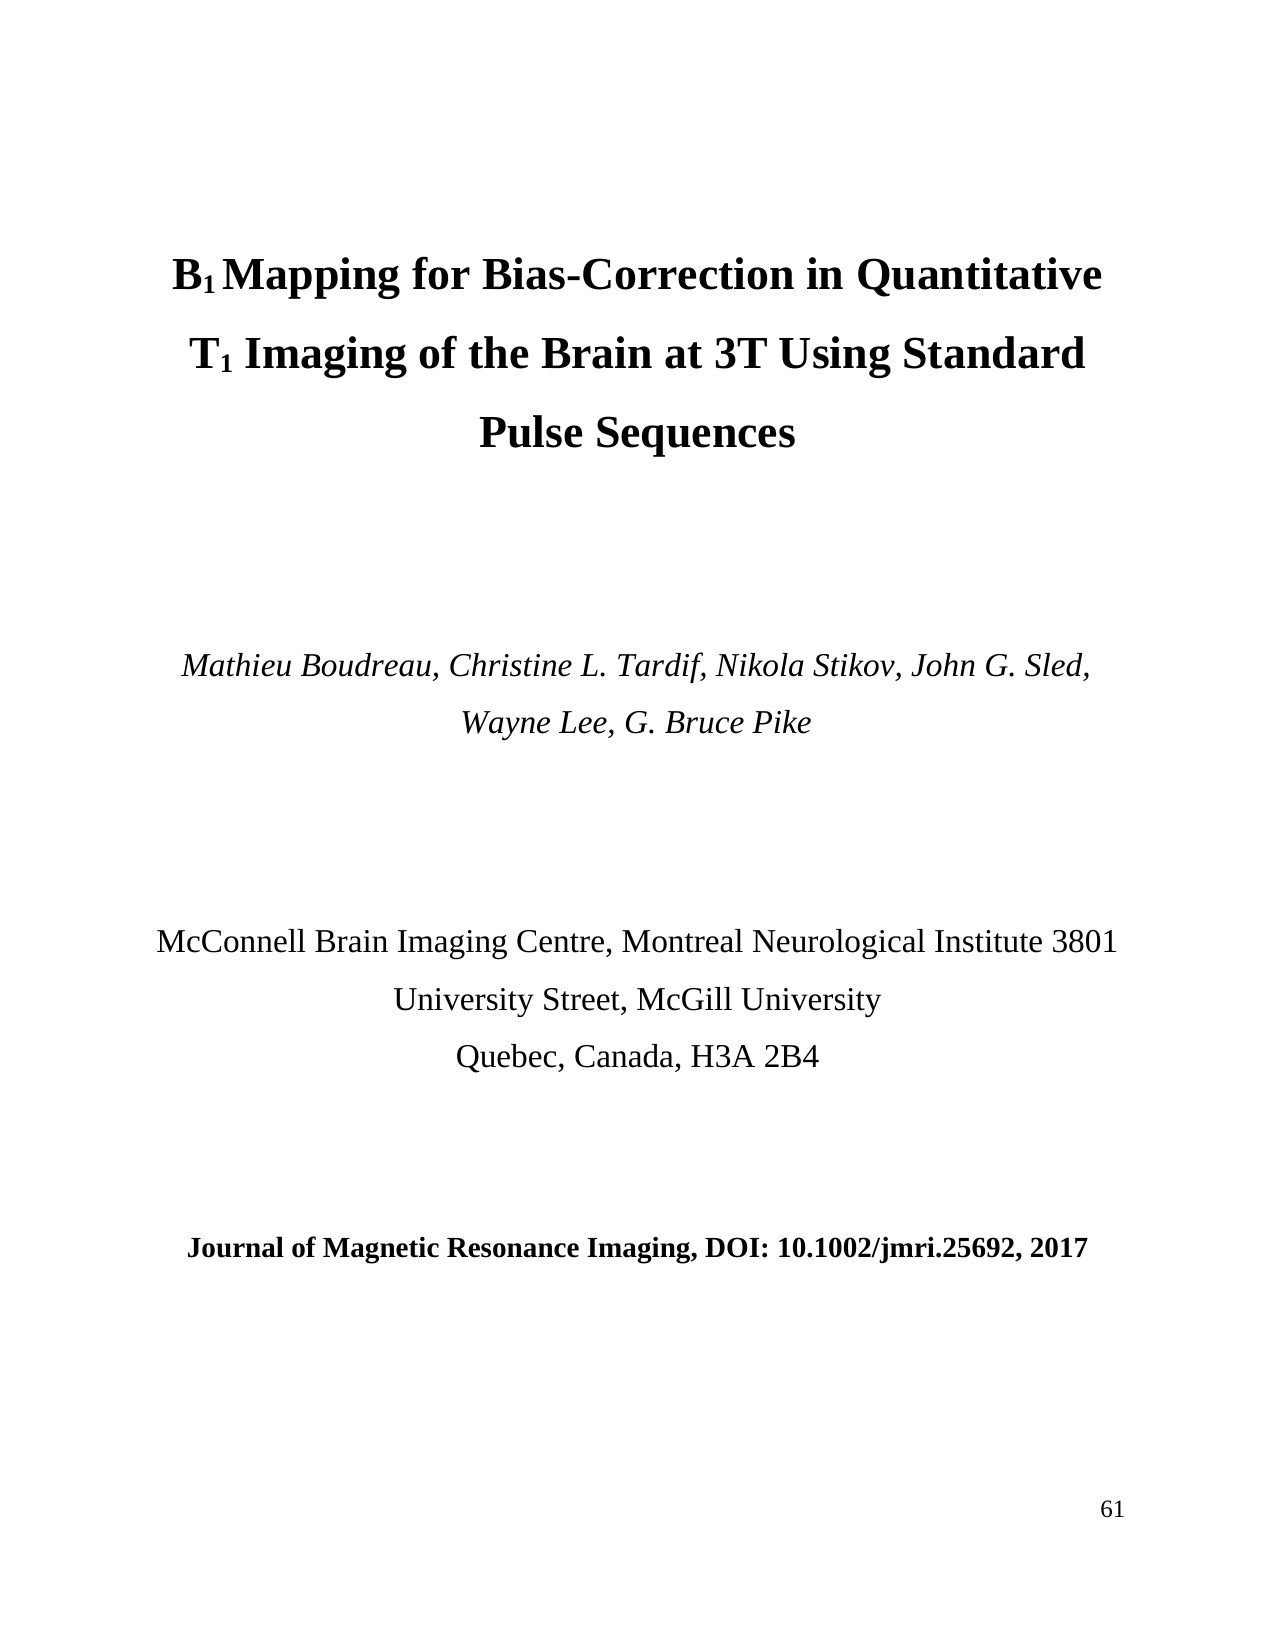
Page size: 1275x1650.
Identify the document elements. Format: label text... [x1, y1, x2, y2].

text Mathieu Boudreau, Christine L. Tardif, Nikola Stikov, John G. Sled, Wayne Lee, G. Bruce Pike [150, 645, 1125, 741]
text B1 Mapping for Bias-Correction in Quantitative T1 Imaging of the Brain at 3T Using Standard Pulse Sequences [150, 247, 1125, 458]
text McConnell Brain Imaging Centre, Montreal Neurological Institute 3801 University Street, McGill University Quebec, Canada, H3A 2B4 [150, 922, 1125, 1075]
text Journal of Magnetic Resonance Imaging, DOI: 10.1002/jmri.25692, 2017 [150, 1230, 1125, 1264]
